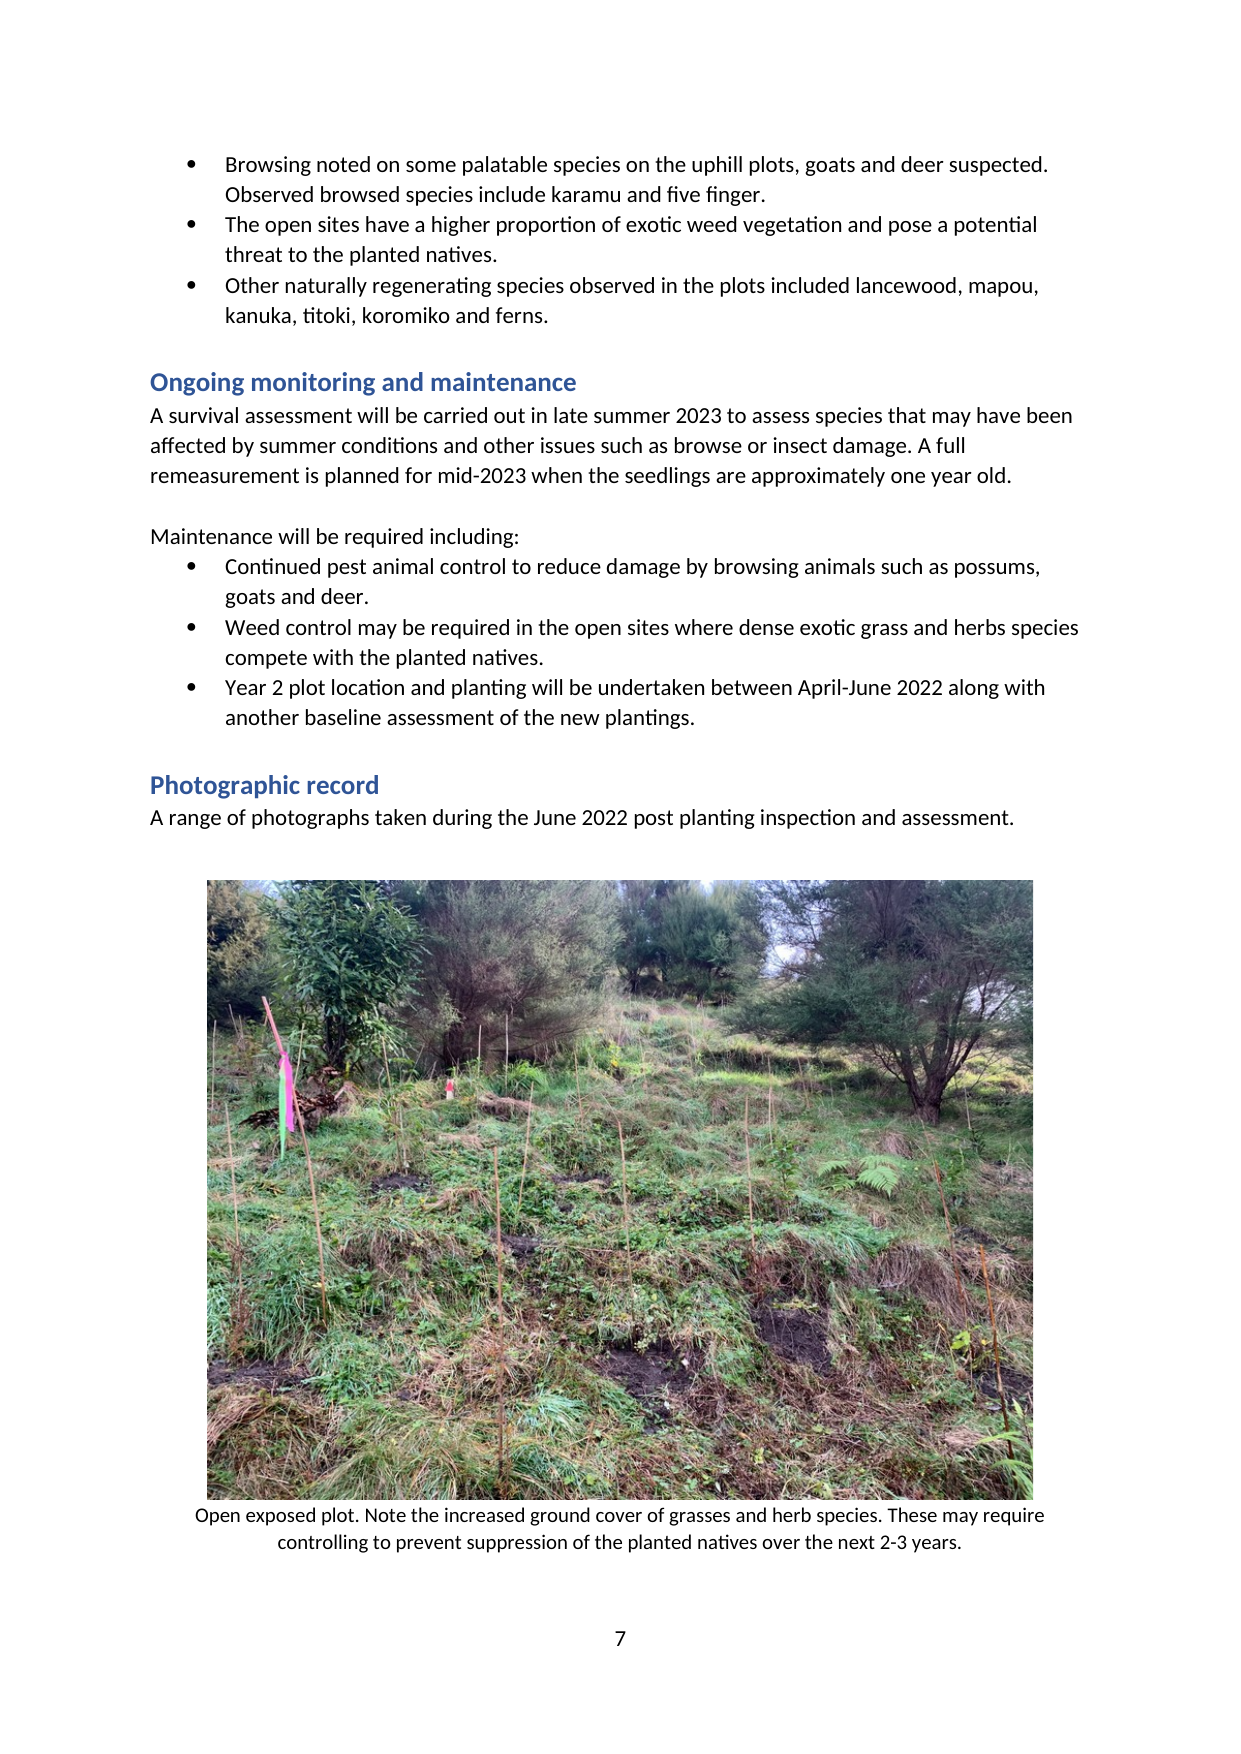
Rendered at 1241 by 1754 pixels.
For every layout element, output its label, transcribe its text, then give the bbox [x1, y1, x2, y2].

picture [207, 880, 1034, 1500]
text Maintenance will be required including: [150, 522, 1090, 550]
list The open sites have a higher proportion of exotic weed vegetation and pose a potential threat to the planted natives. [187, 210, 1090, 269]
text A survival assessment will be carried out in late summer 2023 to assess species that may have been affected by summer conditions and other issues such as browse or insect damage. A full remeasurement is planned for mid-2023 when the seedlings are approximately one year old. [150, 401, 1090, 490]
text A range of photographs taken during the June 2022 post planting inspection and assessment. [150, 803, 1090, 832]
list Weed control may be required in the open sites where dense exotic grass and herbs species compete with the planted natives. [187, 613, 1090, 671]
subtitle Photographic record [150, 768, 1090, 801]
list Browsing noted on some palatable species on the uphill plots, goats and deer suspected. Observed browsed species include karamu and five finger. [187, 150, 1090, 208]
subtitle Ongoing monitoring and maintenance [150, 366, 1090, 399]
list Continued pest animal control to reduce damage by browsing animals such as possums, goats and deer. [187, 552, 1090, 611]
text Open exposed plot. Note the increased ground cover of grasses and herb species. These may require controlling to prevent suppression of the planted natives over the next 2-3 years. [150, 1502, 1090, 1555]
list Other naturally regenerating species observed in the plots included lancewood, mapou, kanuka, titoki, koromiko and ferns. [187, 271, 1090, 329]
list Year 2 plot location and planting will be undertaken between April-June 2022 along with another baseline assessment of the new plantings. [187, 673, 1090, 731]
